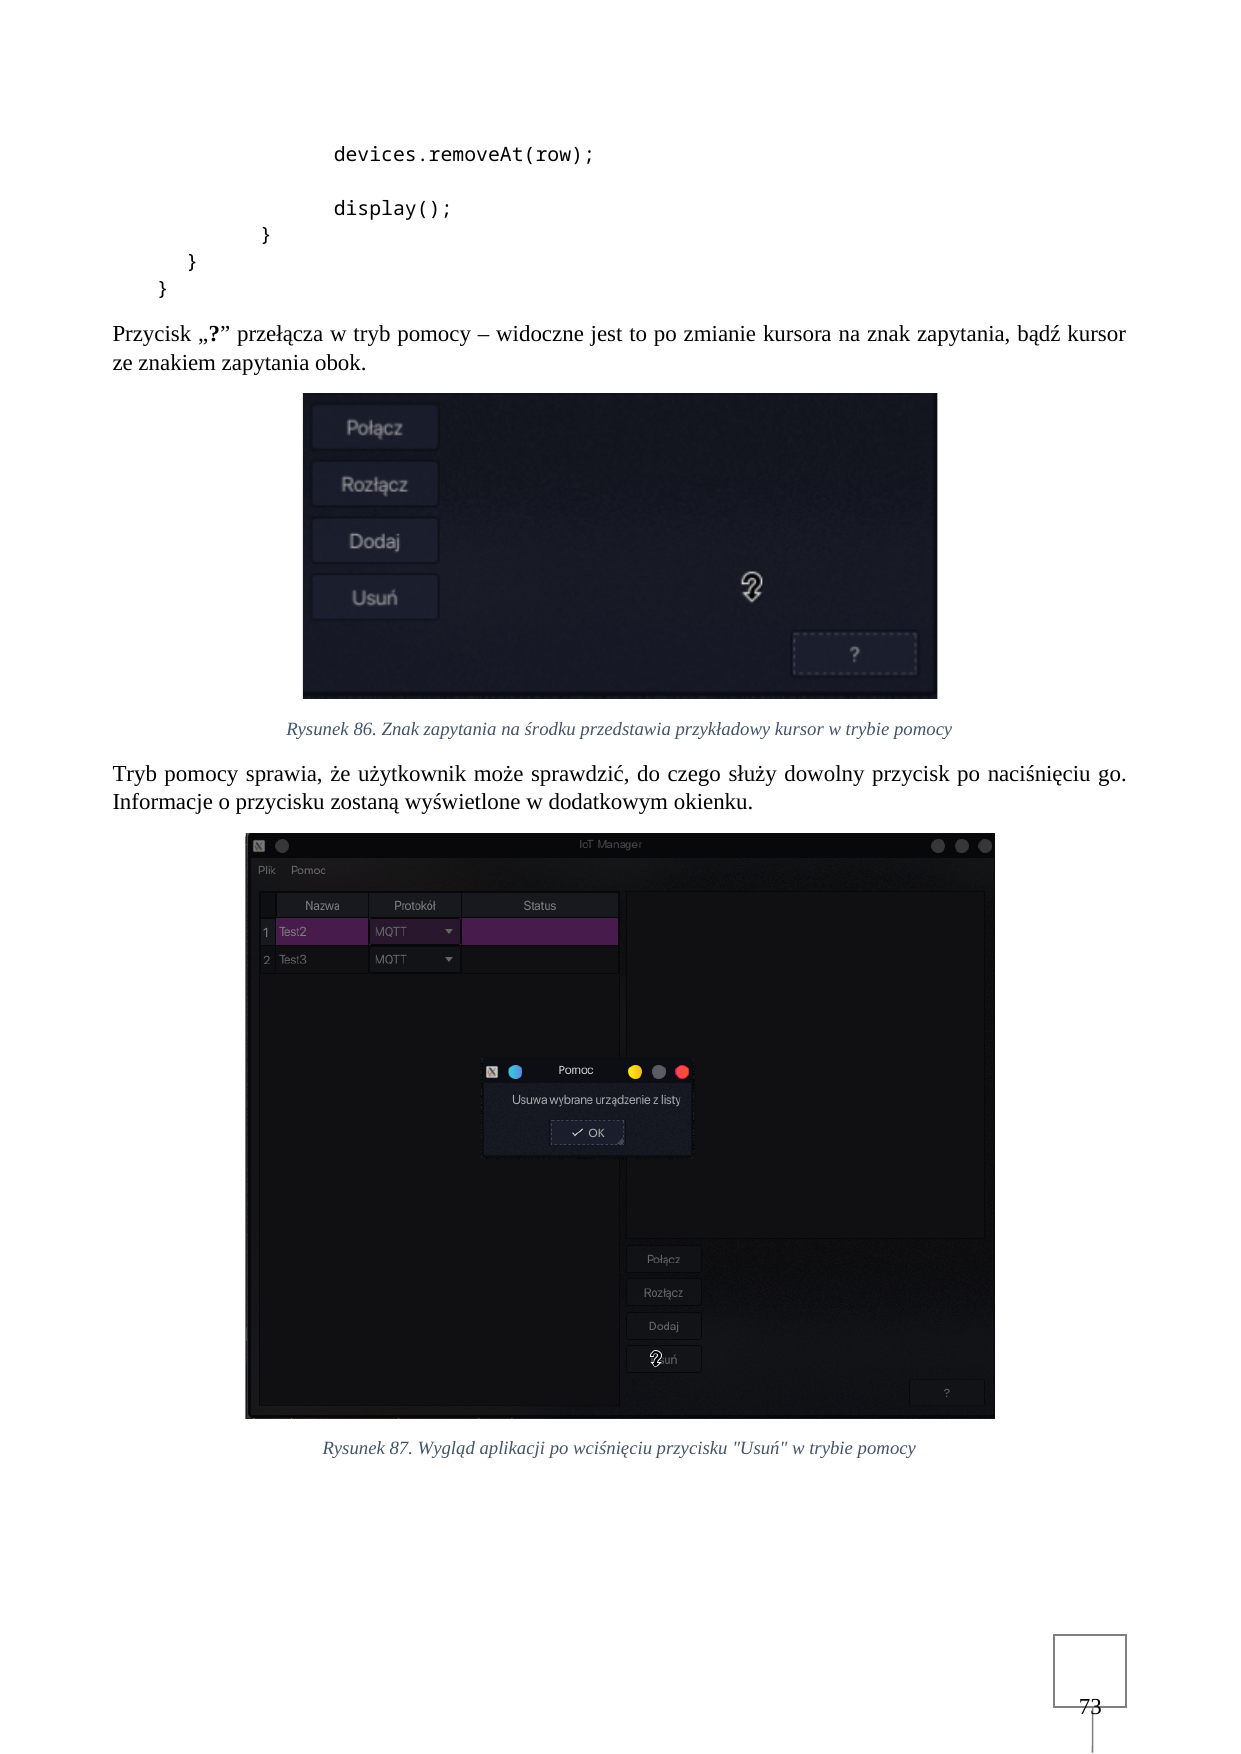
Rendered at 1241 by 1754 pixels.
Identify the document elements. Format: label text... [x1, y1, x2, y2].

text Rysunek 86. Znak zapytania na środku przedstawia przykładowy kursor w trybie pomocy [112, 717, 1128, 739]
text } [112, 248, 1128, 275]
text } [112, 221, 1128, 248]
text display(); [112, 194, 1128, 221]
picture [302, 393, 938, 699]
text Przycisk „?” przełącza w tryb pomocy – widoczne jest to po zmianie kursora na znak zapytania, bądź kursor ze znakiem zapytania obok. [112, 320, 1128, 375]
text devices.removeAt(row); [112, 140, 1128, 167]
picture [245, 833, 995, 1419]
text } [157, 275, 1128, 302]
text Rysunek 87. Wygląd aplikacji po wciśnięciu przycisku "Usuń" w trybie pomocy [112, 1437, 1128, 1459]
text Tryb pomocy sprawia, że użytkownik może sprawdzić, do czego służy dowolny przycisk po naciśnięciu go. Informacje o przycisku zostaną wyświetlone w dodatkowym okienku. [112, 760, 1128, 814]
